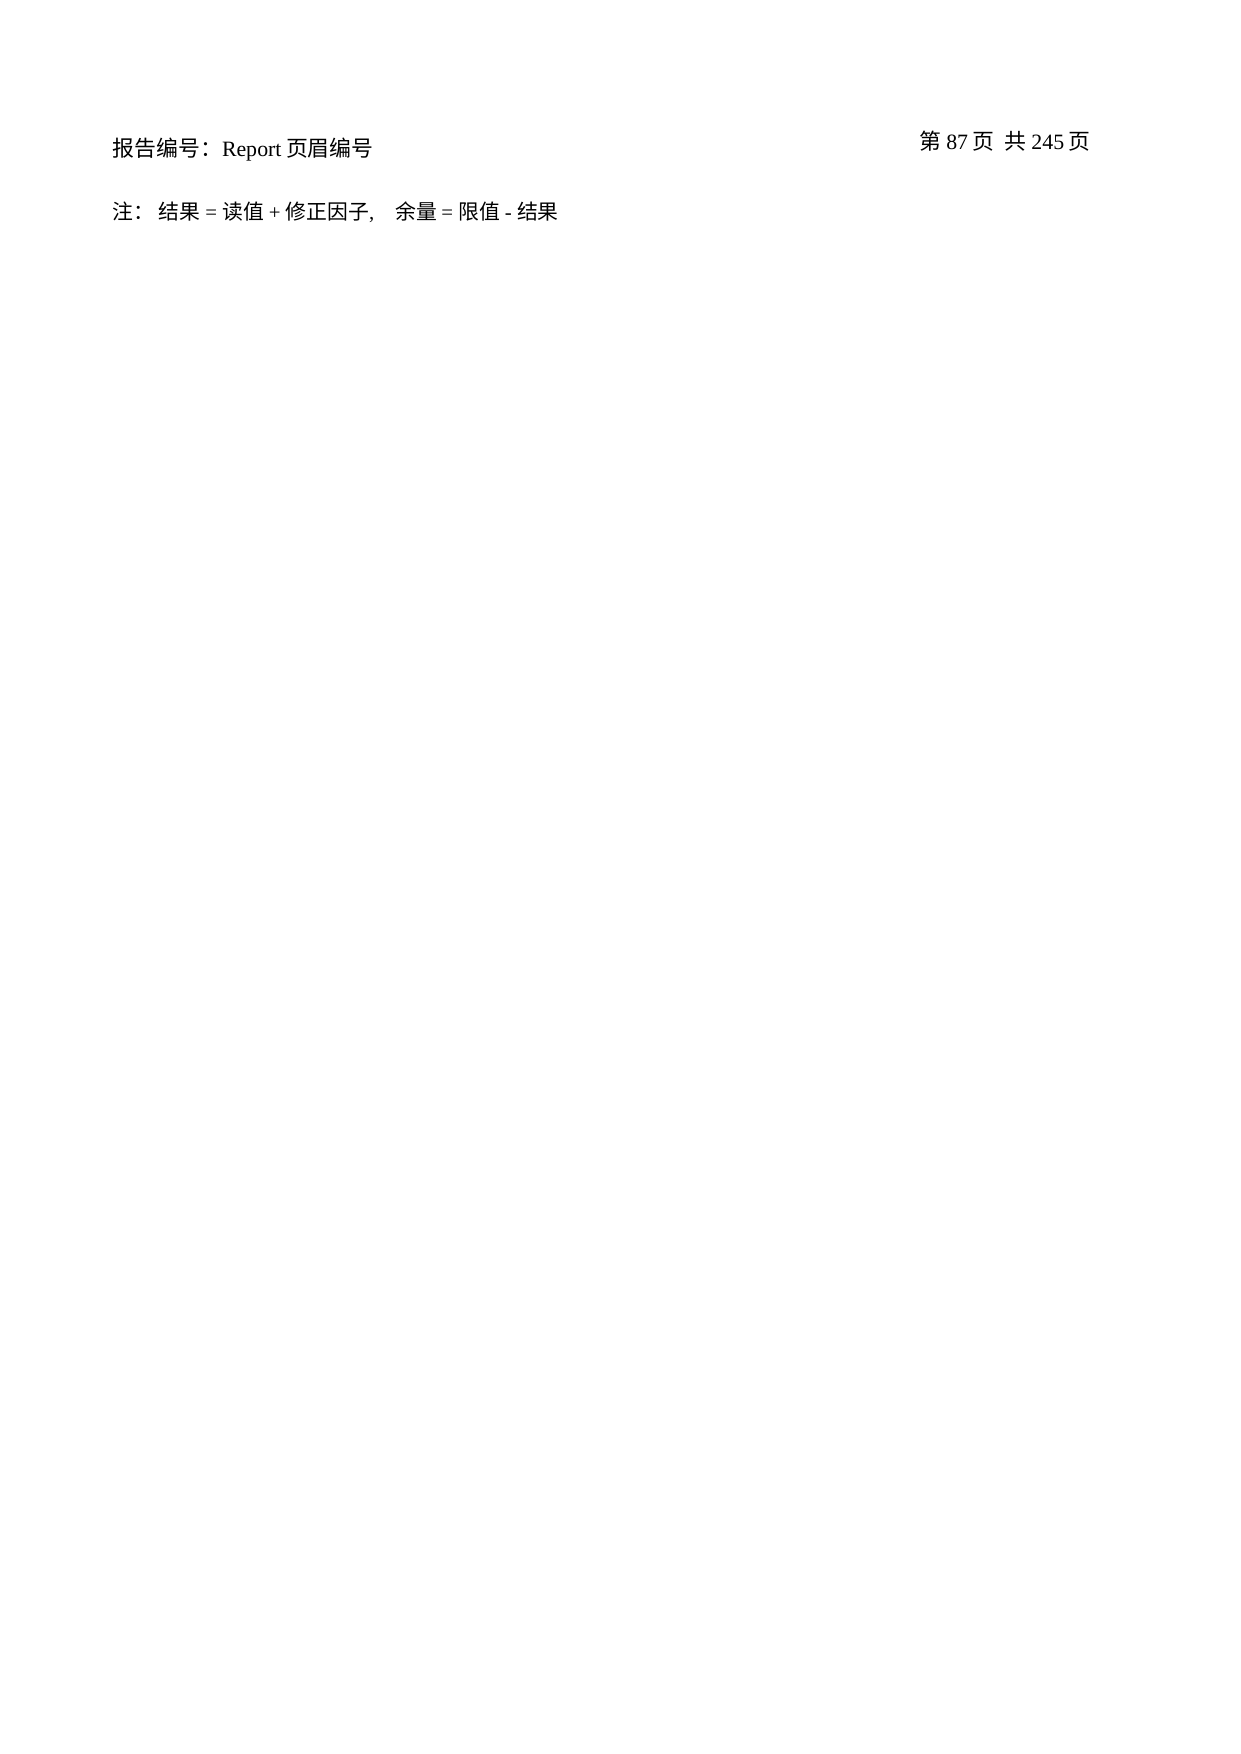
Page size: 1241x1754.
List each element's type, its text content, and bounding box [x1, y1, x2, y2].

text 注： 结果 = 读值 + 修正因子, 余量 = 限值 - 结果 [112, 199, 1128, 224]
